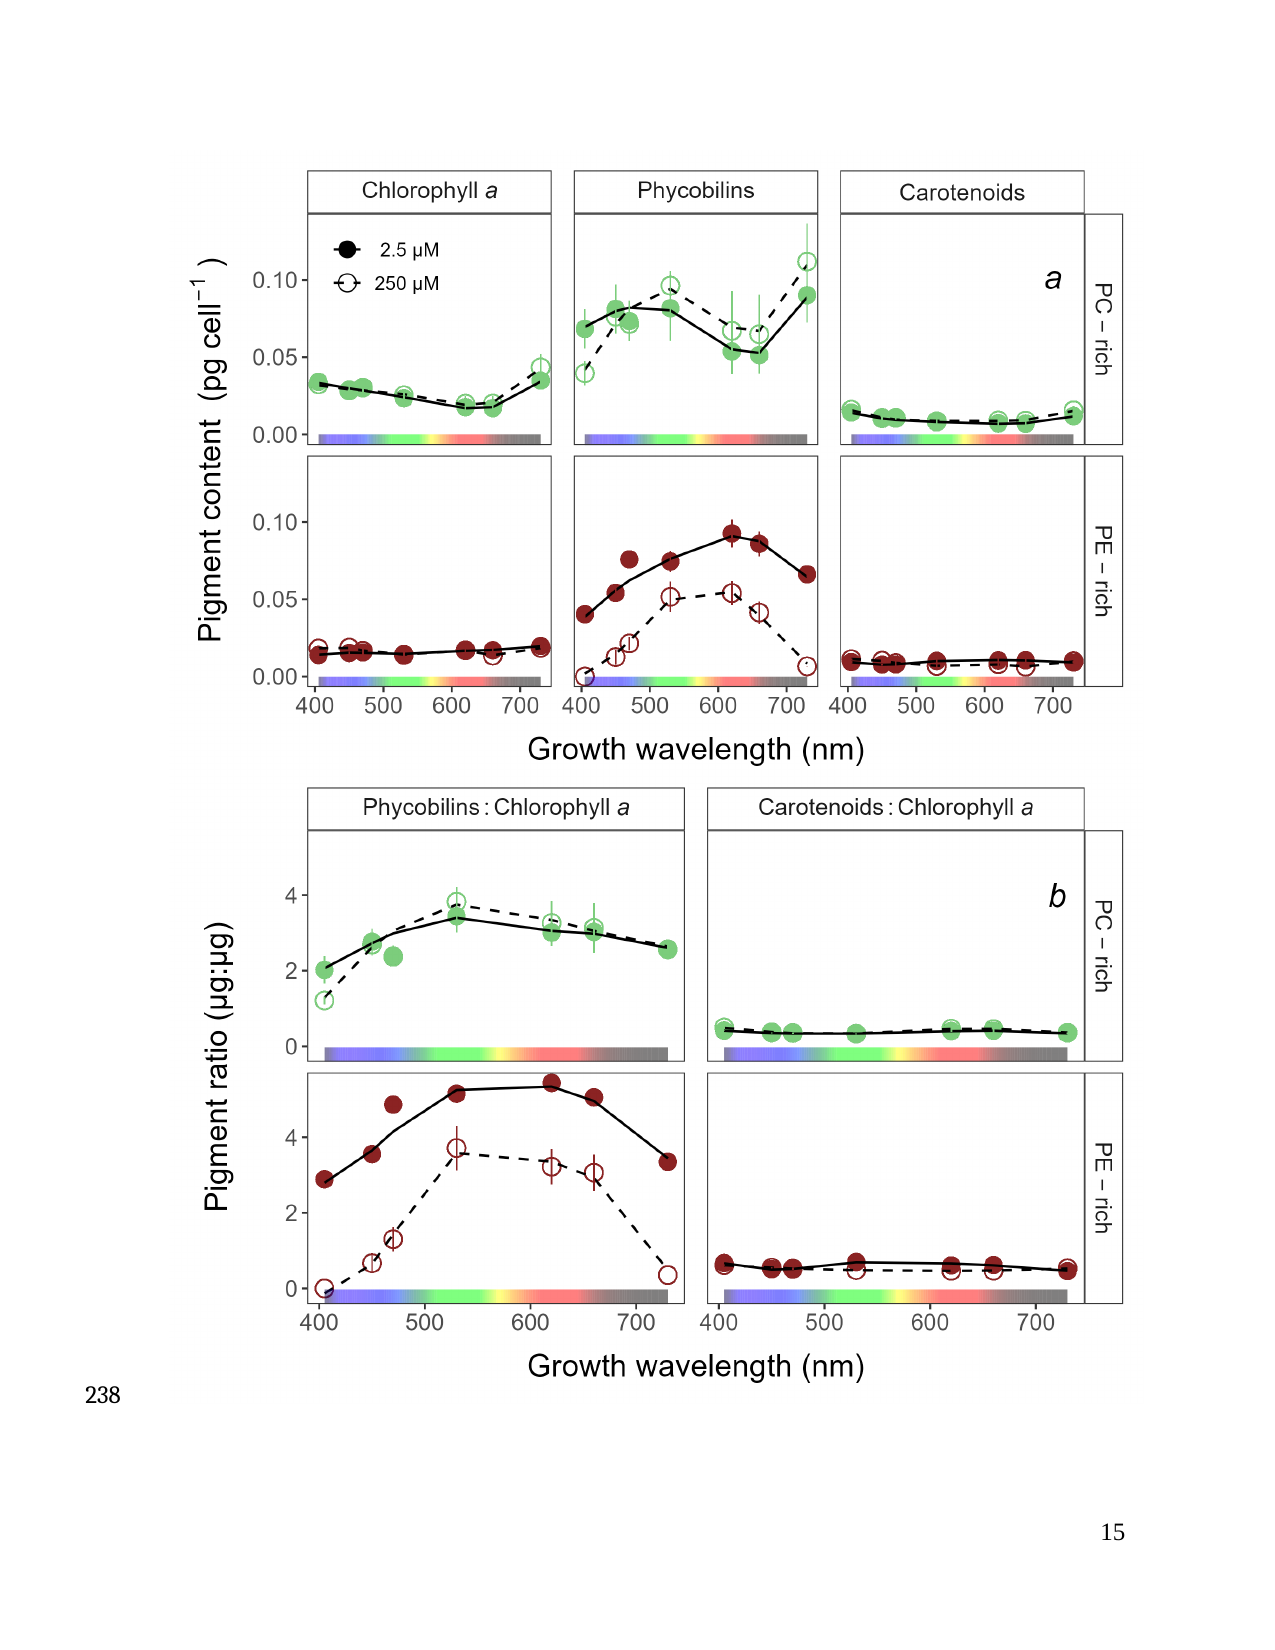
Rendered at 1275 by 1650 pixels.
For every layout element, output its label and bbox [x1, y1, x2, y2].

picture [168, 150, 1144, 1404]
